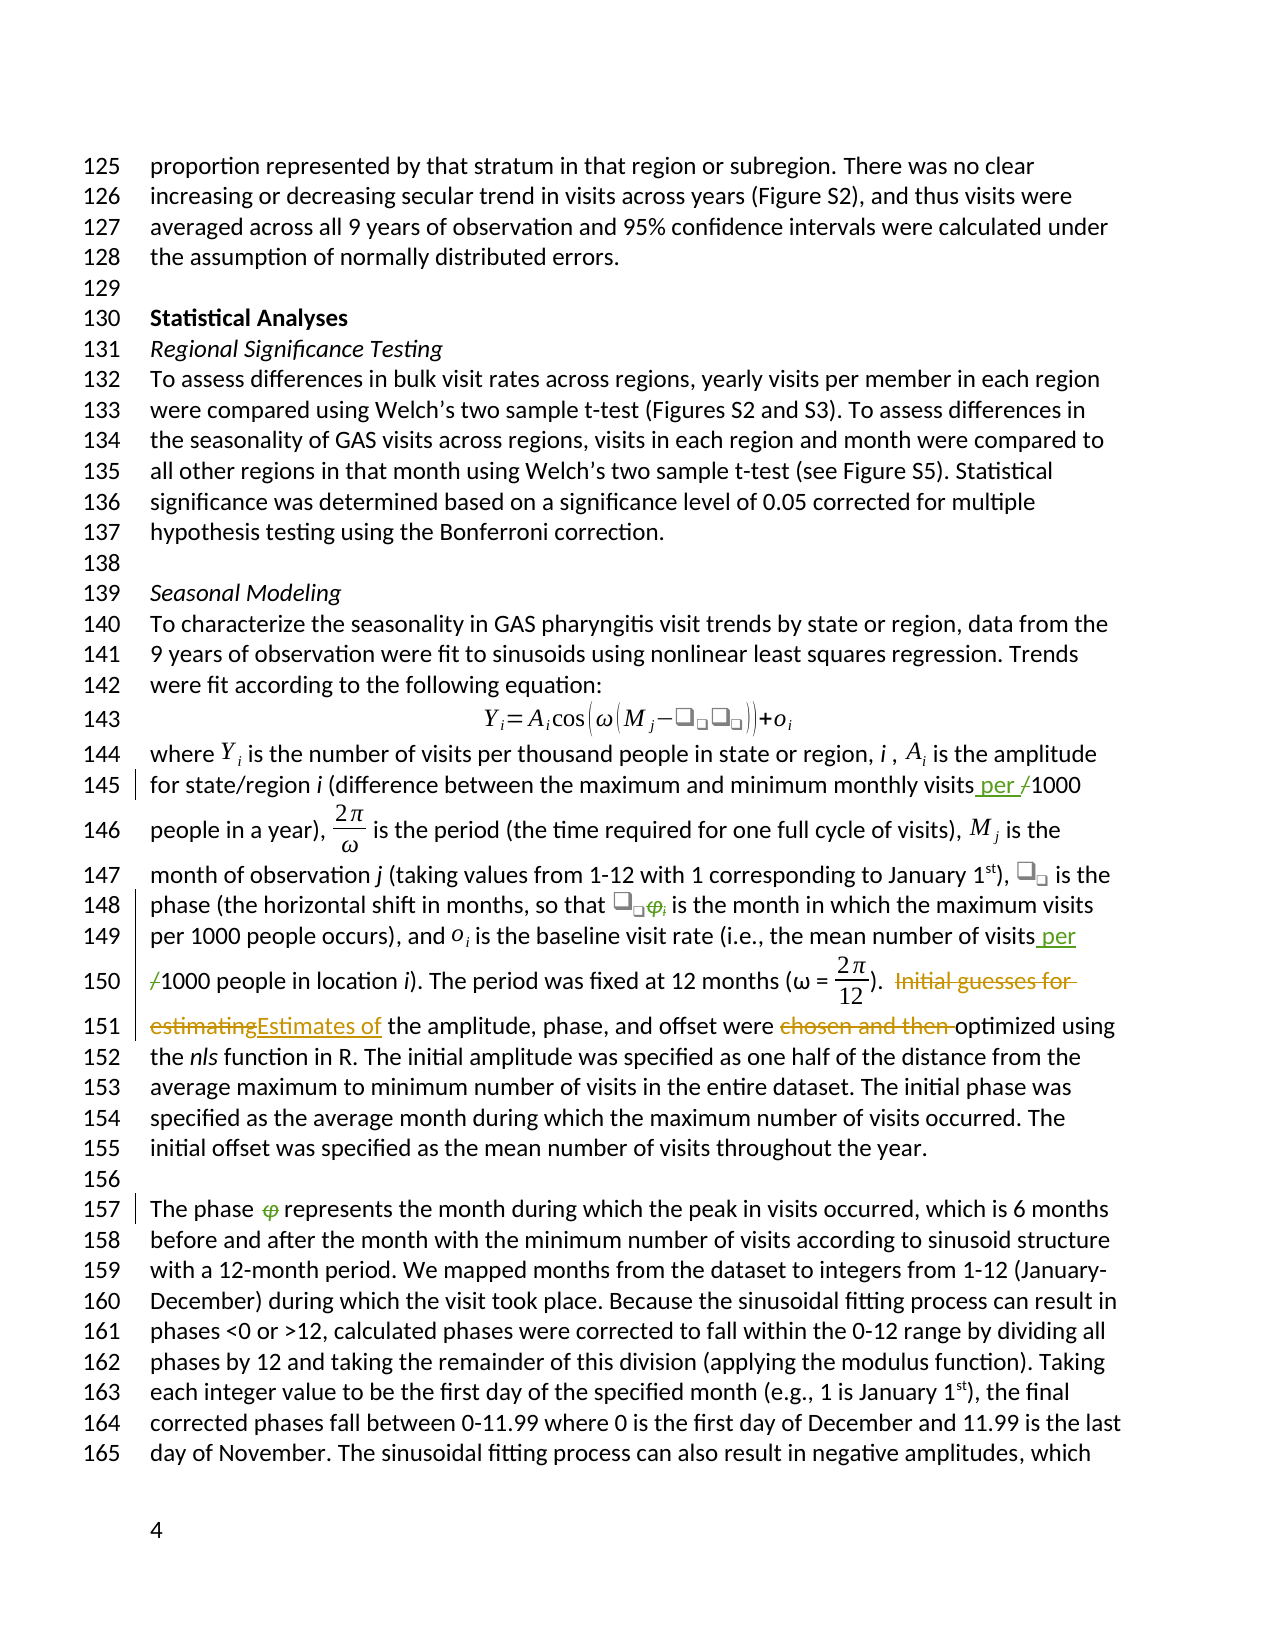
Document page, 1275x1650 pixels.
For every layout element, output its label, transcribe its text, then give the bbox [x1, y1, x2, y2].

text To characterize the seasonality in GAS pharyngitis visit trends by state or region, data from the 9 years of observation were fit to sinusoids using nonlinear least squares regression. Trends were fit according to the following equation: [150, 608, 1125, 699]
text Regional Significance Testing [150, 333, 1125, 364]
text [150, 1193, 1125, 1468]
text Seasonal Modeling [150, 577, 1125, 608]
text where is the number of visits per thousand people in state or region, i , is the amplitude for state/region i (difference between the maximum and minimum monthly visits1000 people in a year), is the period (the time required for one full cycle of visits), is the month of observation j (taking values from 1-12 with 1 corresponding to January 1st), is the phase (the horizontal shift in months, so that is the month in which the maximum visits per 1000 people occurs), and is the baseline visit rate (i.e., the mean number of visits1000 people in location i). The period was fixed at 12 months (ω = ). the amplitude, phase, and offset were optimized using the nls function in R. The initial amplitude was specified as one half of the distance from the average maximum to minimum number of visits in the entire dataset. The initial phase was specified as the average month during which the maximum number of visits occurred. The initial offset was specified as the mean number of visits throughout the year. [150, 738, 1125, 1163]
text To assess differences in bulk visit rates across regions, yearly visits per member in each region were compared using Welch’s two sample t-test (Figures S2 and S3). To assess differences in the seasonality of GAS visits across regions, visits in each region and month were compared to all other regions in that month using Welch’s two sample t-test (see Figure S5). Statistical significance was determined based on a significance level of 0.05 corrected for multiple hypothesis testing using the Bonferroni correction. [150, 364, 1125, 547]
text Statistical Analyses [150, 303, 1125, 333]
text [150, 150, 1125, 272]
